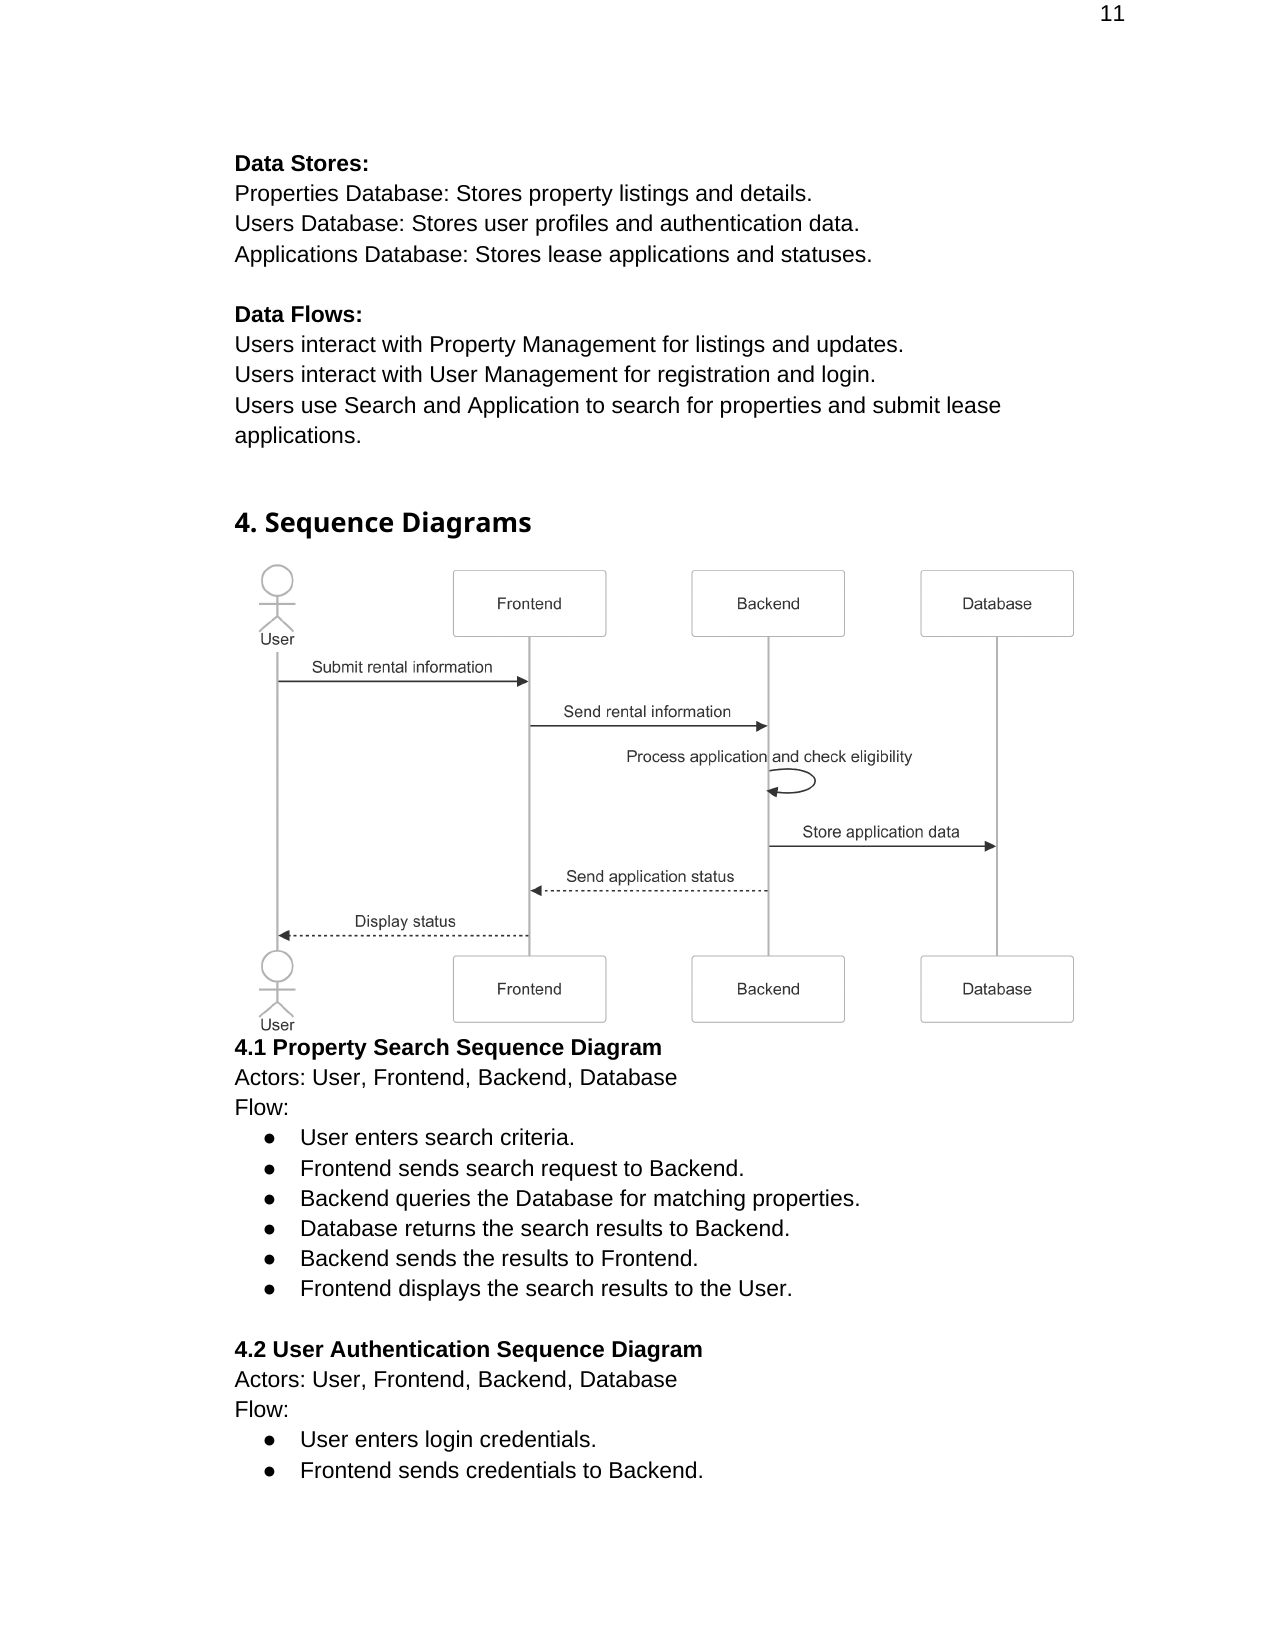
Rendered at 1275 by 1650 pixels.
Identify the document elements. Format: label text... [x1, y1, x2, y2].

list Backend sends the results to Frontend. [262, 1245, 1125, 1272]
list Frontend displays the search results to the User. [262, 1275, 1125, 1302]
text Users interact with Property Management for listings and updates. [234, 331, 1125, 358]
text Users interact with User Management for registration and login. [234, 361, 1125, 388]
text Data Stores: [234, 150, 1125, 176]
text 4.2 User Authentication Sequence Diagram [234, 1336, 1125, 1362]
list Frontend sends search request to Backend. [262, 1154, 1125, 1181]
text 4.1 Property Search Sequence Diagram [234, 1034, 1125, 1060]
text Users Database: Stores user profiles and authentication data. [234, 210, 1125, 237]
list User enters search criteria. [262, 1124, 1125, 1151]
list Database returns the search results to Backend. [262, 1215, 1125, 1241]
text Actors: User, Frontend, Backend, Database [234, 1366, 1125, 1392]
text Applications Database: Stores lease applications and statuses. [234, 241, 1125, 267]
list Frontend sends credentials to Backend. [262, 1457, 1125, 1483]
text Data Flows: [234, 301, 1125, 327]
picture [150, 560, 1125, 1034]
list Backend queries the Database for matching properties. [262, 1185, 1125, 1211]
text Flow: [234, 1396, 1125, 1423]
text Properties Database: Stores property listings and details. [234, 180, 1125, 207]
text Actors: User, Frontend, Backend, Database [234, 1064, 1125, 1090]
list User enters login credentials. [262, 1426, 1125, 1453]
text Flow: [234, 1094, 1125, 1121]
subtitle 4. Sequence Diagrams [234, 503, 1125, 540]
text Users use Search and Application to search for properties and submit lease applications. [234, 392, 1125, 448]
